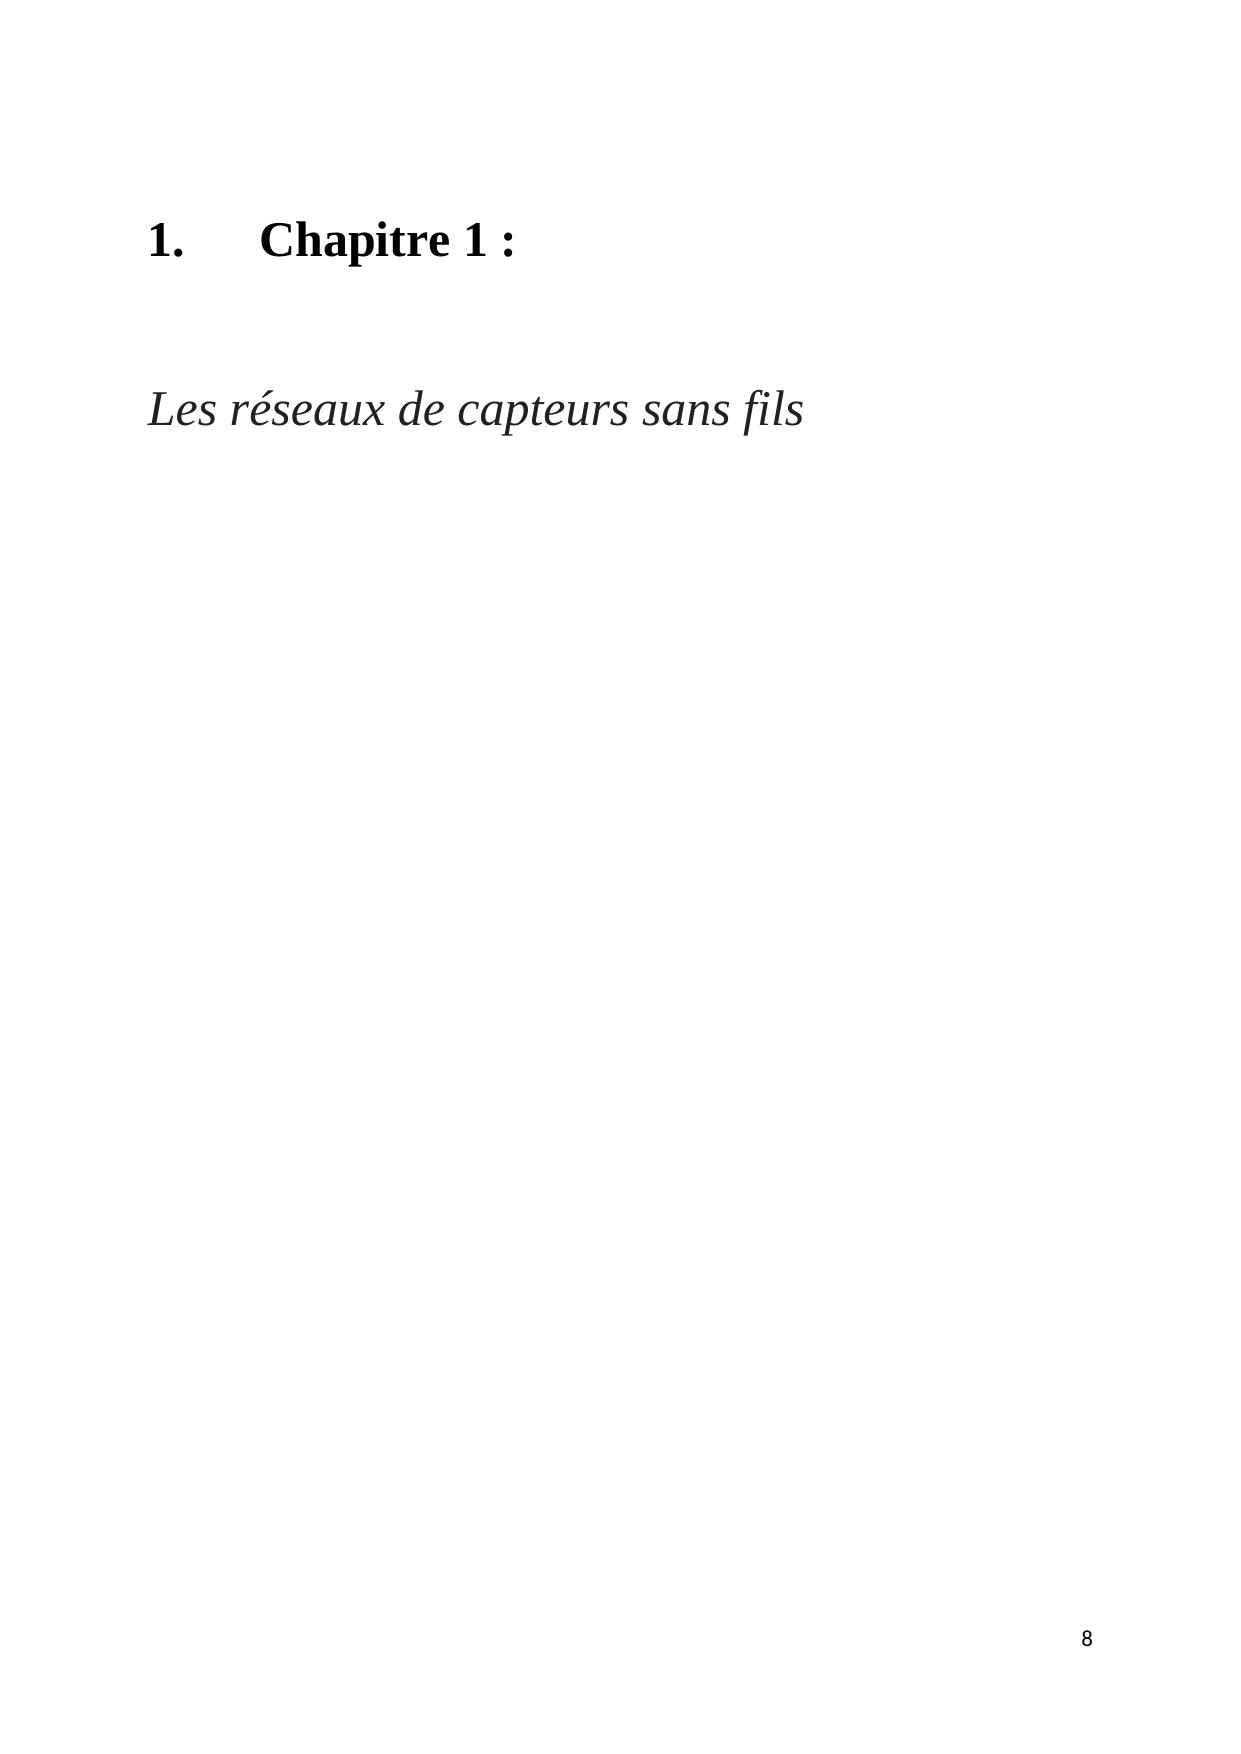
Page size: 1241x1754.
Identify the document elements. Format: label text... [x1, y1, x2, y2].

text Les réseaux de capteurs sans fils [148, 379, 1093, 436]
text Chapitre 1 : [148, 210, 1093, 267]
